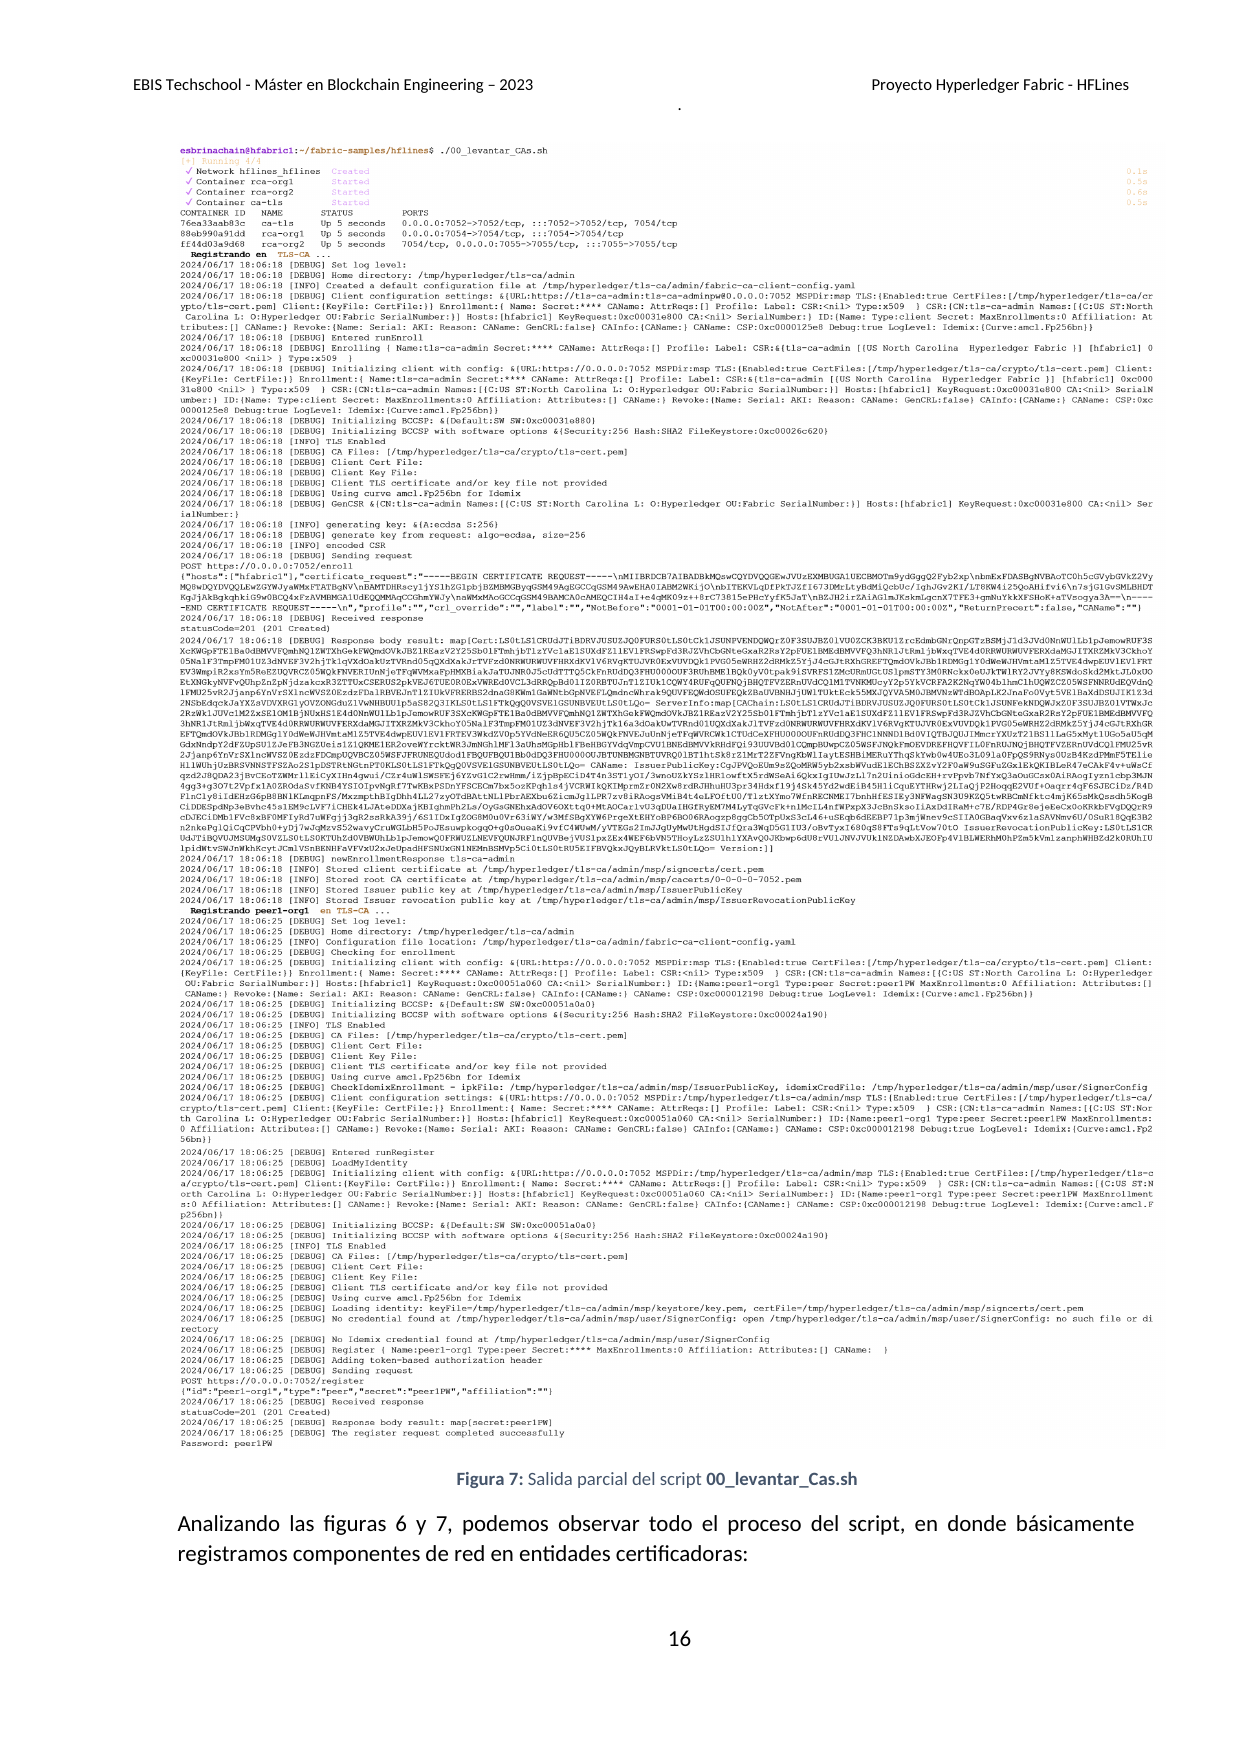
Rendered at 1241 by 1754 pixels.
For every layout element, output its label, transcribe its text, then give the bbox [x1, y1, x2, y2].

picture [177, 142, 1167, 1449]
text Figura 7: Salida parcial del script 00_levantar_Cas.sh [177, 1467, 1137, 1490]
text Analizando las figuras 6 y 7, podemos observar todo el proceso del script, en donde básicamente registramos componentes de red en entidades certificadoras: [177, 1509, 1137, 1567]
